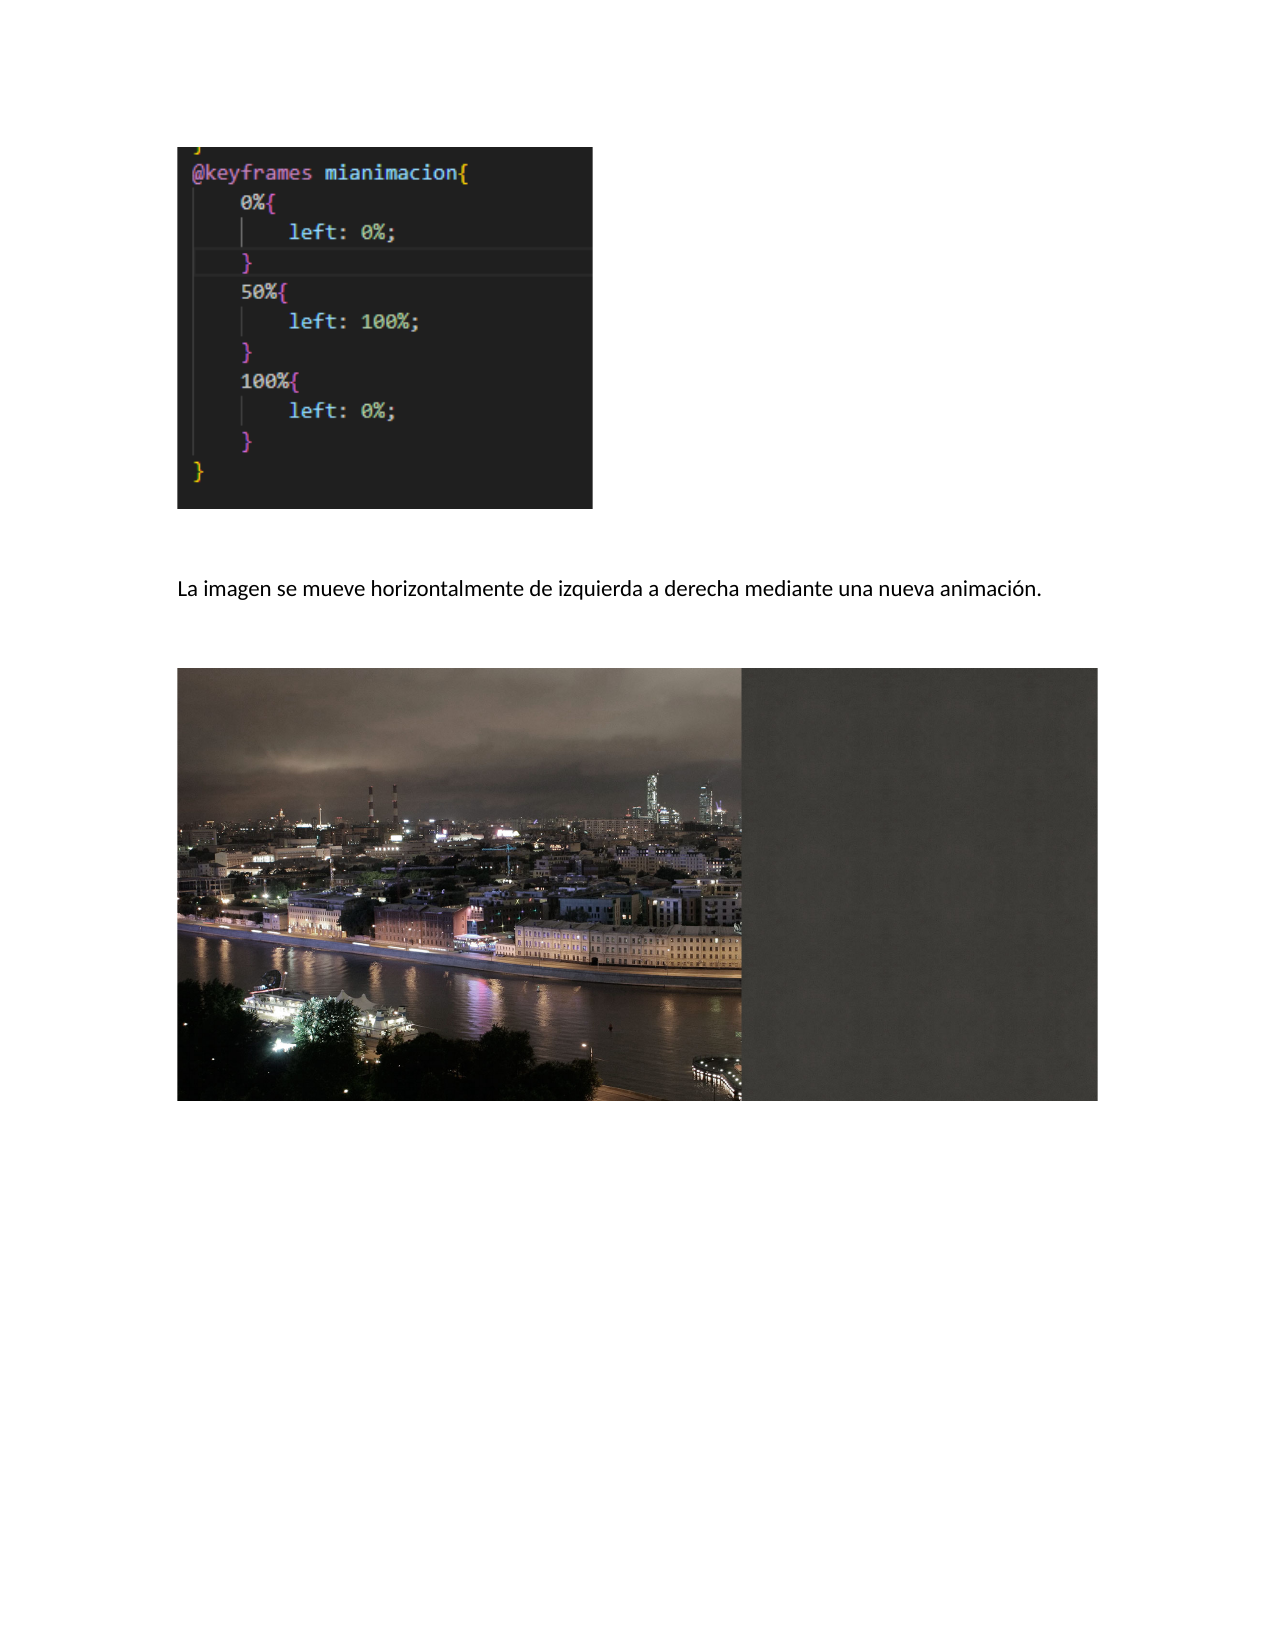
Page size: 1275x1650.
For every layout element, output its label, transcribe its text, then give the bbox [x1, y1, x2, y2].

picture [177, 668, 1098, 1101]
picture [177, 147, 593, 509]
text La imagen se mueve horizontalmente de izquierda a derecha mediante una nueva animación. [177, 574, 1098, 602]
